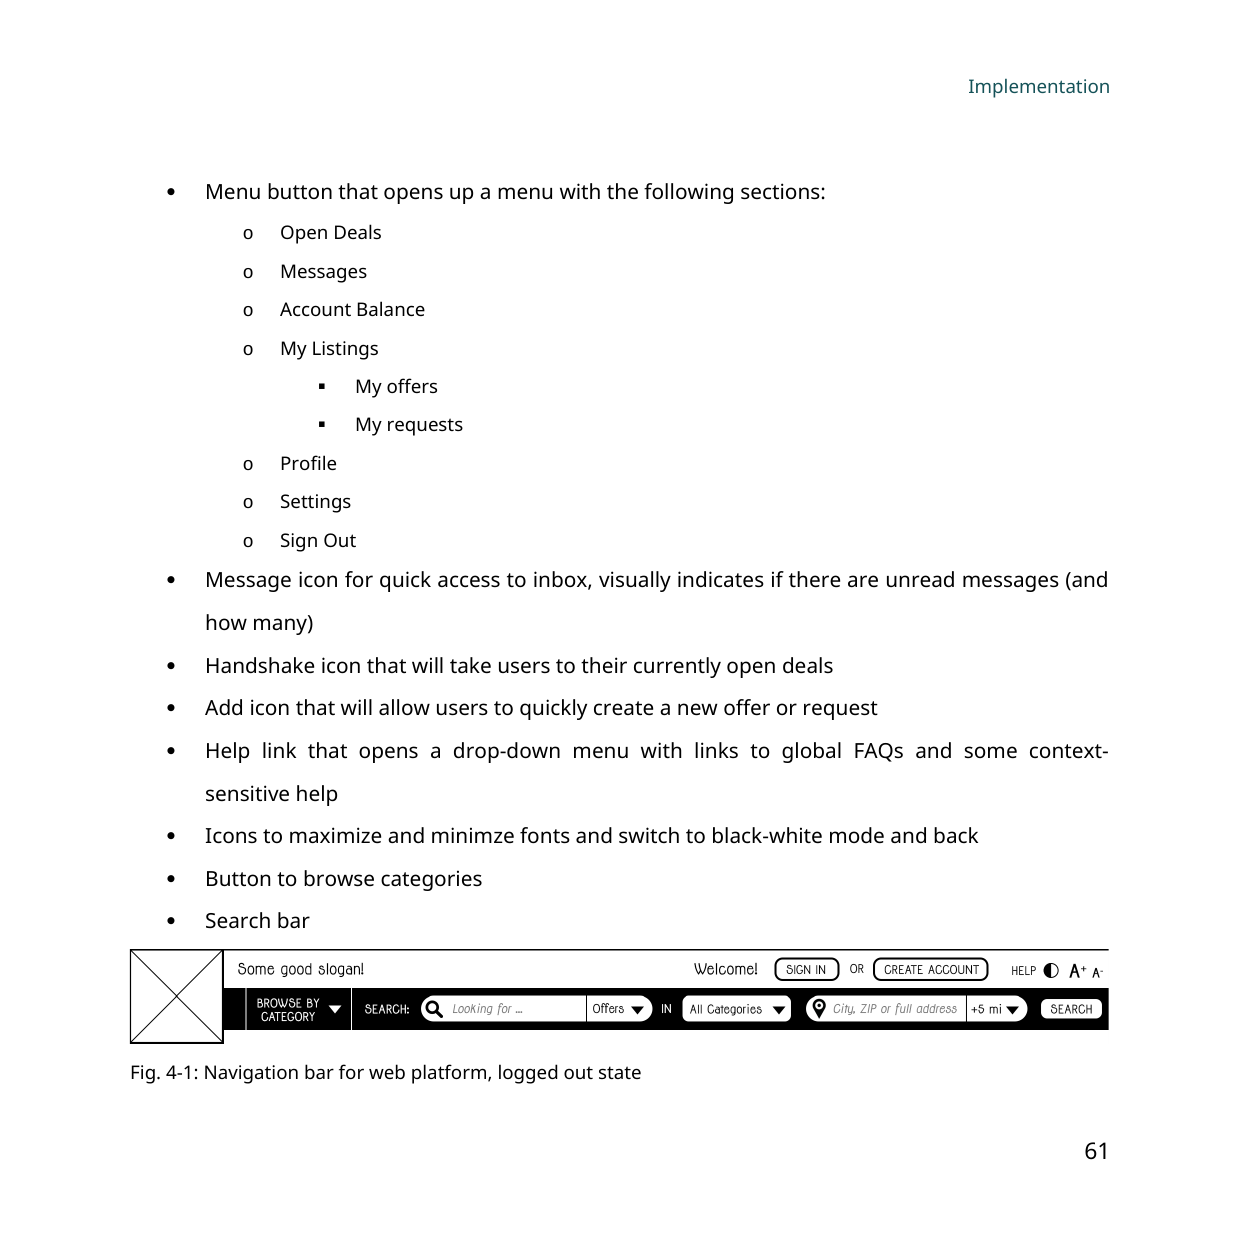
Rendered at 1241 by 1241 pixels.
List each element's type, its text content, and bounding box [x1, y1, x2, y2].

text Fig. 4-1: Navigation bar for web platform, logged out state [130, 1059, 1110, 1085]
list Open Deals [242, 219, 1110, 245]
list Account Balance [242, 296, 1110, 322]
list Search bar [167, 906, 1110, 935]
list Add icon that will allow users to quickly create a new offer or request [167, 693, 1110, 722]
list My requests [317, 412, 1110, 437]
list Message icon for quick access to inbox, visually indicates if there are unread messages (and how many) [167, 566, 1110, 637]
list My Listings [242, 335, 1110, 361]
list Settings [242, 488, 1110, 514]
list My offers [317, 373, 1110, 399]
list Help link that opens a drop-down menu with links to global FAQs and some context-sensitive help [167, 736, 1110, 807]
list Messages [242, 258, 1110, 284]
list Button to browse categories [167, 864, 1110, 892]
list Menu button that opens up a menu with the following sections: [167, 177, 1110, 205]
list Sign Out [242, 527, 1110, 553]
list Icons to maximize and minimze fonts and switch to black-white mode and back [167, 821, 1110, 850]
list Profile [242, 450, 1110, 476]
list Handshake icon that will take users to their currently open deals [167, 651, 1110, 679]
picture [129, 949, 1109, 1044]
